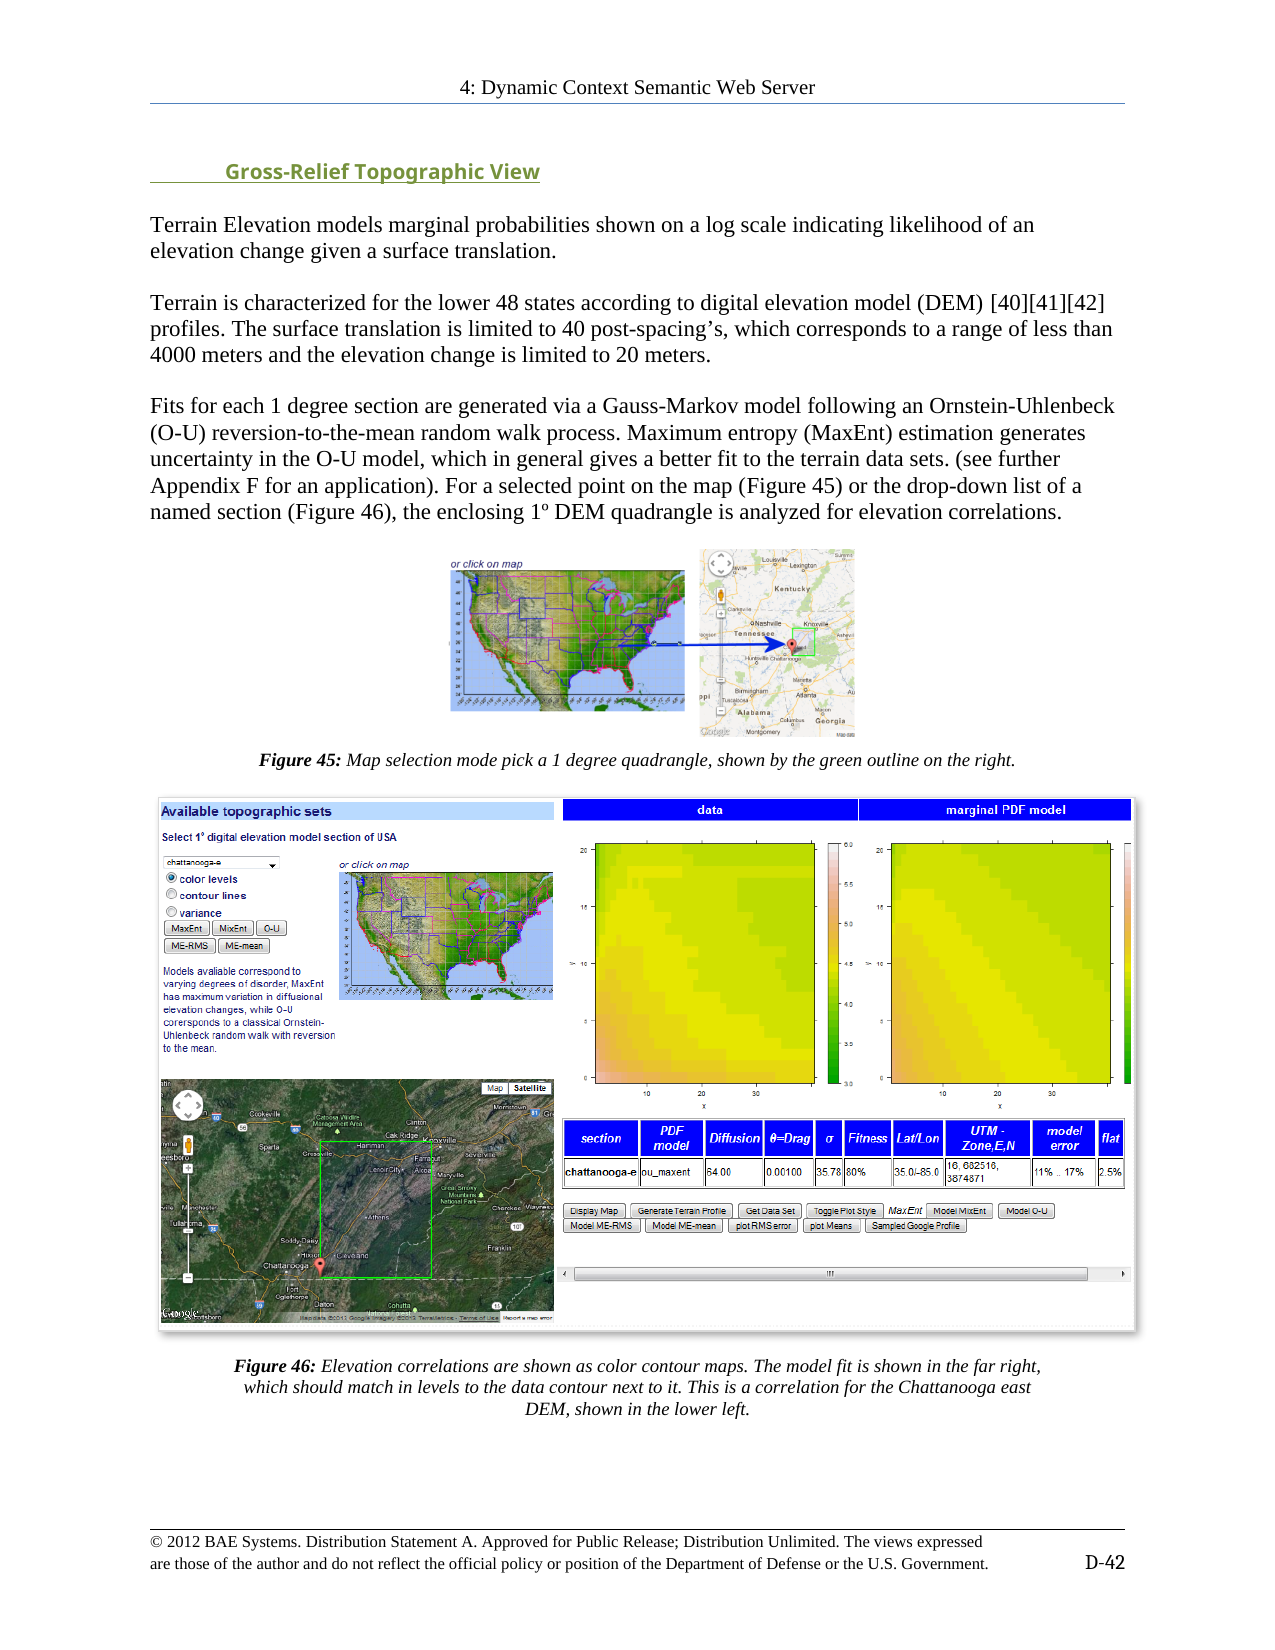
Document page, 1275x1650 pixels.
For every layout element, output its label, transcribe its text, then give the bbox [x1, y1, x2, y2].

text Terrain is characterized for the lower 48 states according to digital elevation model (DEM) [40][41][42] profiles. The surface translation is limited to 40 post-spacing’s, which corresponds to a range of less than 4000 meters and the elevation change is limited to 20 meters. [150, 288, 1125, 368]
picture [159, 798, 1134, 1330]
text Figure 46: Elevation correlations are shown as color contour maps. The model fit is shown in the far right, which should match in levels to the data contour next to it. This is a correlation for the Chattanooga east DEM, shown in the lower left. [225, 1355, 1050, 1419]
subtitle Gross-Relief Topographic View [150, 157, 1125, 186]
text Figure 45: Map selection mode pick a 1 degree quadrangle, shown by the green outline on the right. [225, 749, 1050, 770]
text Terrain Elevation models marginal probabilities shown on a log scale indicating likelihood of an elevation change given a surface translation. [150, 211, 1125, 263]
picture [448, 549, 855, 737]
text Fits for each 1 degree section are generated via a Gauss-Markov model following an Ornstein-Uhlenbeck (O-U) reversion-to-the-mean random walk process. Maximum entropy (MaxEnt) estimation generates uncertainty in the O-U model, which in general gives a better fit to the terrain data sets. (see further Appendix F for an application). For a selected point on the map (Figure 45) or the drop-down list of a named section (Figure 46), the enclosing 1º DEM quadrangle is analyzed for elevation correlations. [150, 393, 1125, 524]
